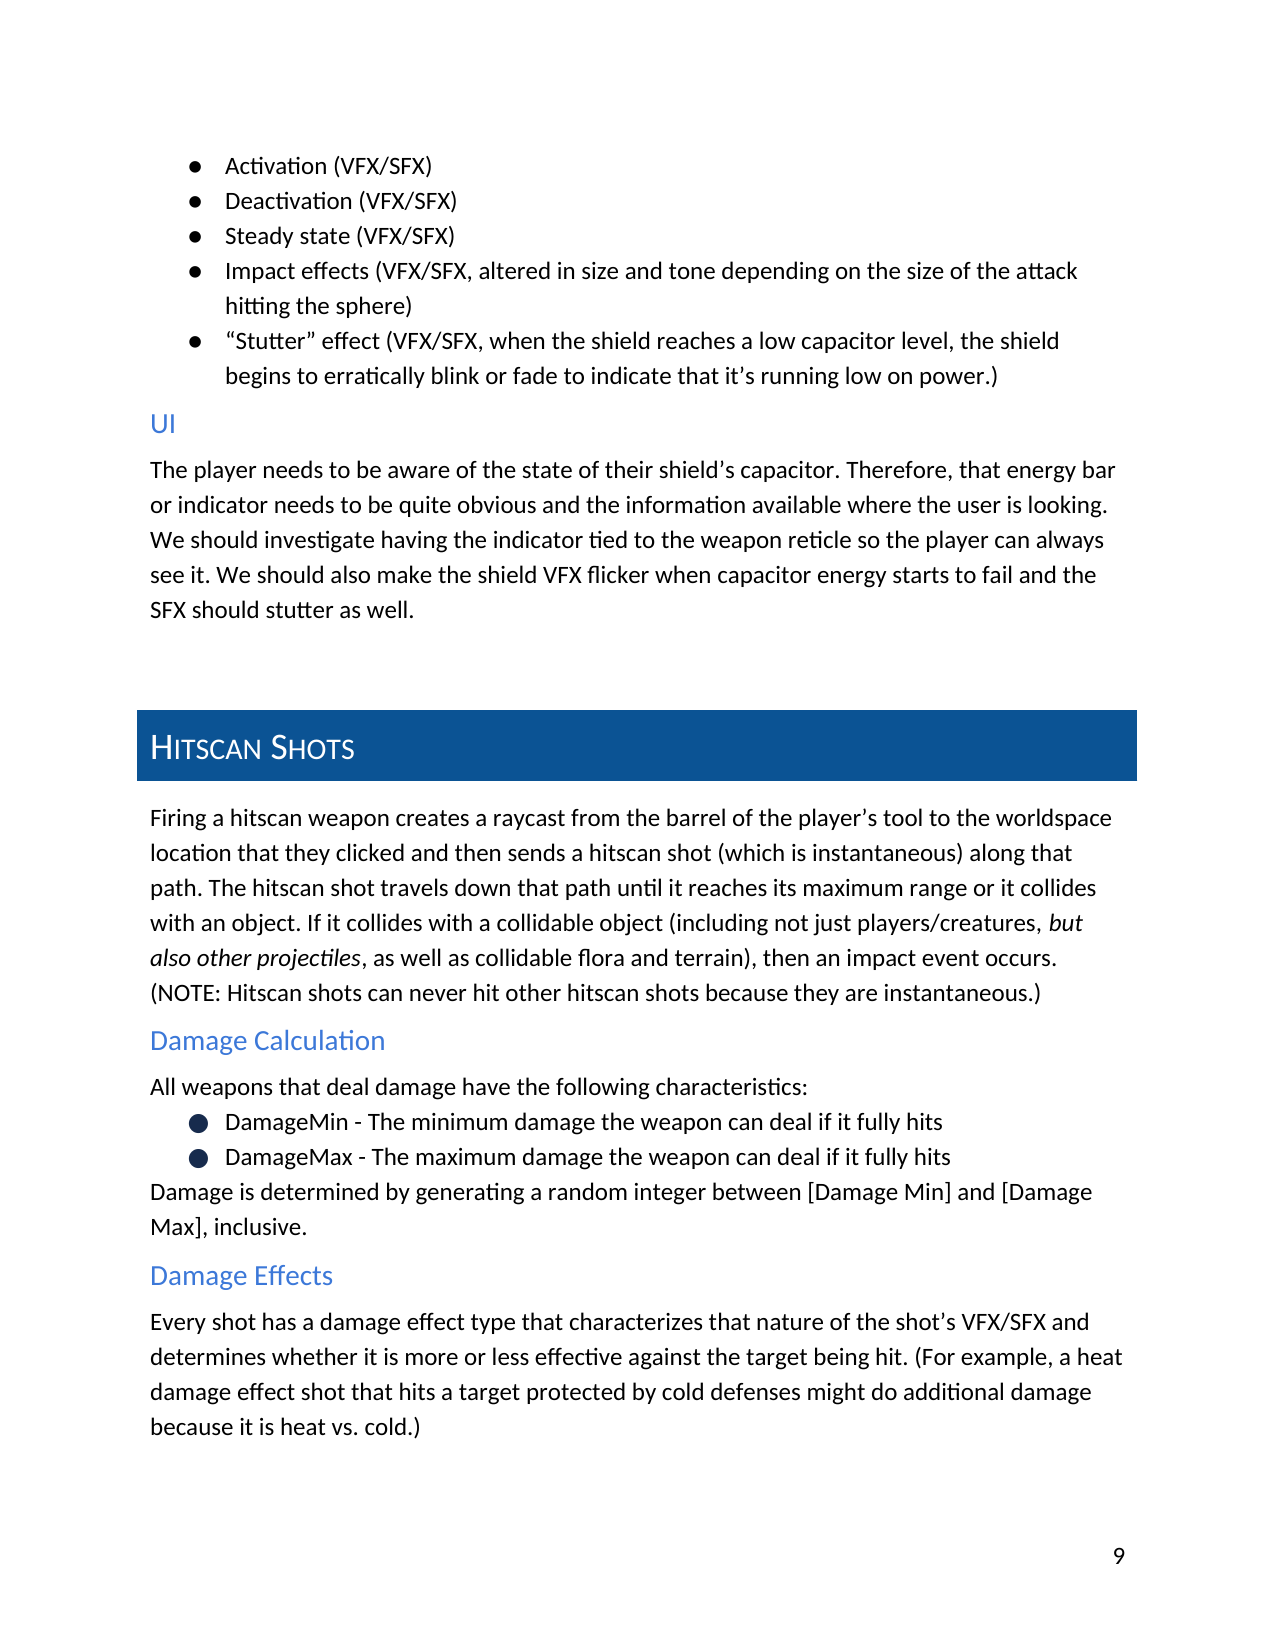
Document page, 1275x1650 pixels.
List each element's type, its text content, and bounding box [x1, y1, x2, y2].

list Deactivation (VFX/SFX) [187, 185, 1125, 216]
text Firing a hitscan weapon creates a raycast from the barrel of the player’s tool to the worldspace location that they clicked and then sends a hitscan shot (which is instantaneous) along that path. The hitscan shot travels down that path until it reaches its maximum range or it collides with an object. If it collides with a collidable object (including not just players/creatures, but also other projectiles, as well as collidable flora and terrain), then an impact event occurs. (NOTE: Hitscan shots can never hit other hitscan shots because they are instantaneous.) [150, 802, 1125, 1007]
list DamageMin - The minimum damage the weapon can deal if it fully hits [187, 1106, 1125, 1137]
text Damage is determined by generating a random integer between [Damage Min] and [Damage Max], inclusive. [150, 1176, 1125, 1242]
list DamageMax - The maximum damage the weapon can deal if it fully hits [187, 1141, 1125, 1172]
subtitle Damage Effects [150, 1257, 1125, 1292]
subtitle UI [150, 405, 1125, 441]
text All weapons that deal damage have the following characteristics: [150, 1071, 1125, 1102]
text Every shot has a damage effect type that characterizes that nature of the shot’s VFX/SFX and determines whether it is more or less effective against the target being hit. (For example, a heat damage effect shot that hits a target protected by cold defenses might do additional damage because it is heat vs. cold.) [150, 1306, 1125, 1442]
subtitle Damage Calculation [150, 1022, 1125, 1058]
list Steady state (VFX/SFX) [187, 220, 1125, 251]
subtitle Hitscan Shots [144, 716, 1131, 775]
list Impact effects (VFX/SFX, altered in size and tone depending on the size of the attack hitting the sphere) [187, 255, 1125, 321]
list “Stutter” effect (VFX/SFX, when the shield reaches a low capacitor level, the shield begins to erratically blink or fade to indicate that it’s running low on power.) [187, 325, 1125, 391]
list Activation (VFX/SFX) [187, 150, 1125, 181]
text The player needs to be aware of the state of their shield’s capacitor. Therefore, that energy bar or indicator needs to be quite obvious and the information available where the user is looking. We should investigate having the indicator tied to the weapon reticle so the player can always see it. We should also make the shield VFX flicker when capacitor energy starts to fail and the SFX should stutter as well. [150, 455, 1125, 625]
